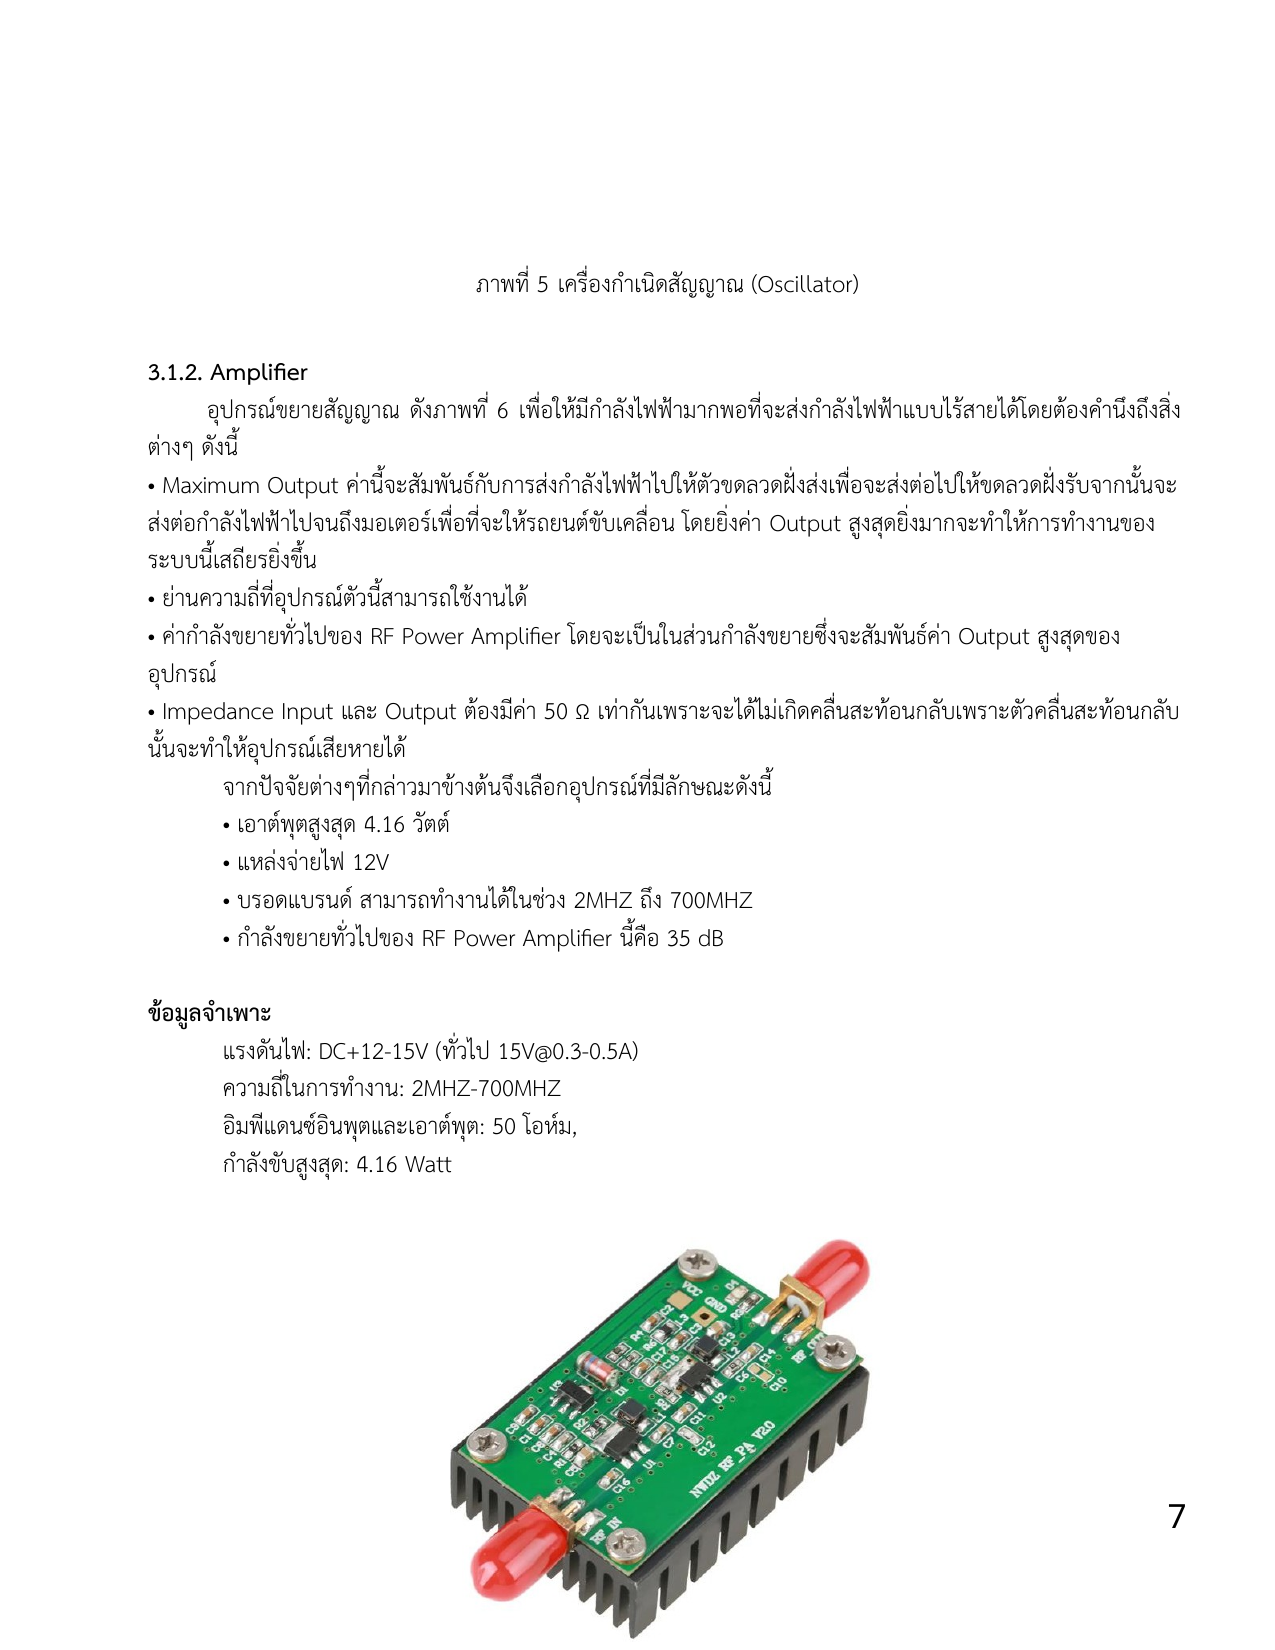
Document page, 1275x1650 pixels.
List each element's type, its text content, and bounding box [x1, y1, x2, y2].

text แรงดันไฟ: DC+12-15V (ทั่วไป 15V@0.3-0.5A) [223, 1030, 1186, 1067]
text 3.1.2. Amplifier [148, 351, 1186, 389]
text ข้อมูลจำเพาะ [148, 992, 1186, 1030]
text • ค่ากําลังขยายทั่วไปของ RF Power Amplifier โดยจะเป็นในส่วนกําลังขยายซึ่งจะสัมพันธ์ค่า Output สูงสุดของอุปกรณ์ [148, 615, 1186, 690]
text ความถี่ในการทำงาน: 2MHZ-700MHZ [223, 1067, 1186, 1105]
text ภาพที่ 5 เครื่องกําเนิดสัญญาณ (Oscillator) [148, 263, 1186, 301]
text • ย่านความถี่ที่อุปกรณ์ตัวนี้สามารถใช้งานได้ [148, 577, 1186, 615]
text อิมพีแดนซ์อินพุตและเอาต์พุต: 50 โอห์ม, [223, 1105, 1186, 1143]
text • Impedance Input และ Output ต้องมีค่า 50 Ω เท่ากันเพราะจะได้ไม่เกิดคลื่นสะท้อนกลับเพราะตัวคลื่นสะท้อนกลับนั้นจะทําให้อุปกรณ์เสียหายได้ [148, 690, 1186, 766]
picture [449, 1237, 880, 1642]
text • แหล่งจ่ายไฟ 12V [223, 841, 1186, 879]
text อุปกรณ์ขยายสัญญาณ ดังภาพที่ 6 เพื่อให้มีกำลังไฟฟ้ามากพอที่จะส่งกำลังไฟฟ้าแบบไร้สายได้โดยต้องคำนึงถึงสิ่งต่างๆ ดังนี้ [148, 389, 1181, 464]
text • เอาต์พุตสูงสุด 4.16 วัตต์ [223, 803, 1186, 841]
text • กำลังขยายทั่วไปของ RF Power Amplifier นี้คือ 35 dB [223, 917, 1186, 954]
text • Maximum Output ค่านี้จะสัมพันธ์กับการส่งกําลังไฟฟ้าไปให้ตัวขดลวดฝั่งส่งเพื่อจะส่งต่อไปให้ขดลวดฝั่งรับจากนั้นจะส่งต่อกําลังไฟฟ้าไปจนถึงมอเตอร์เพื่อที่จะให้รถยนต์ขับเคลื่อน โดยยิ่งค่า Output สูงสุดยิ่งมากจะทําให้การทํางานของระบบนี้เสถียรยิ่งขึ้น [148, 464, 1186, 577]
text • บรอดแบรนด์ สามารถทำงานได้ในช่วง 2MHZ ถึง 700MHZ [223, 879, 1186, 917]
text กําลังขับสูงสุด: 4.16 Watt [223, 1143, 1186, 1181]
text จากปัจจัยต่างๆที่กล่าวมาข้างต้นจึงเลือกอุปกรณ์ที่มีลักษณะดังนี้ [148, 766, 1186, 803]
